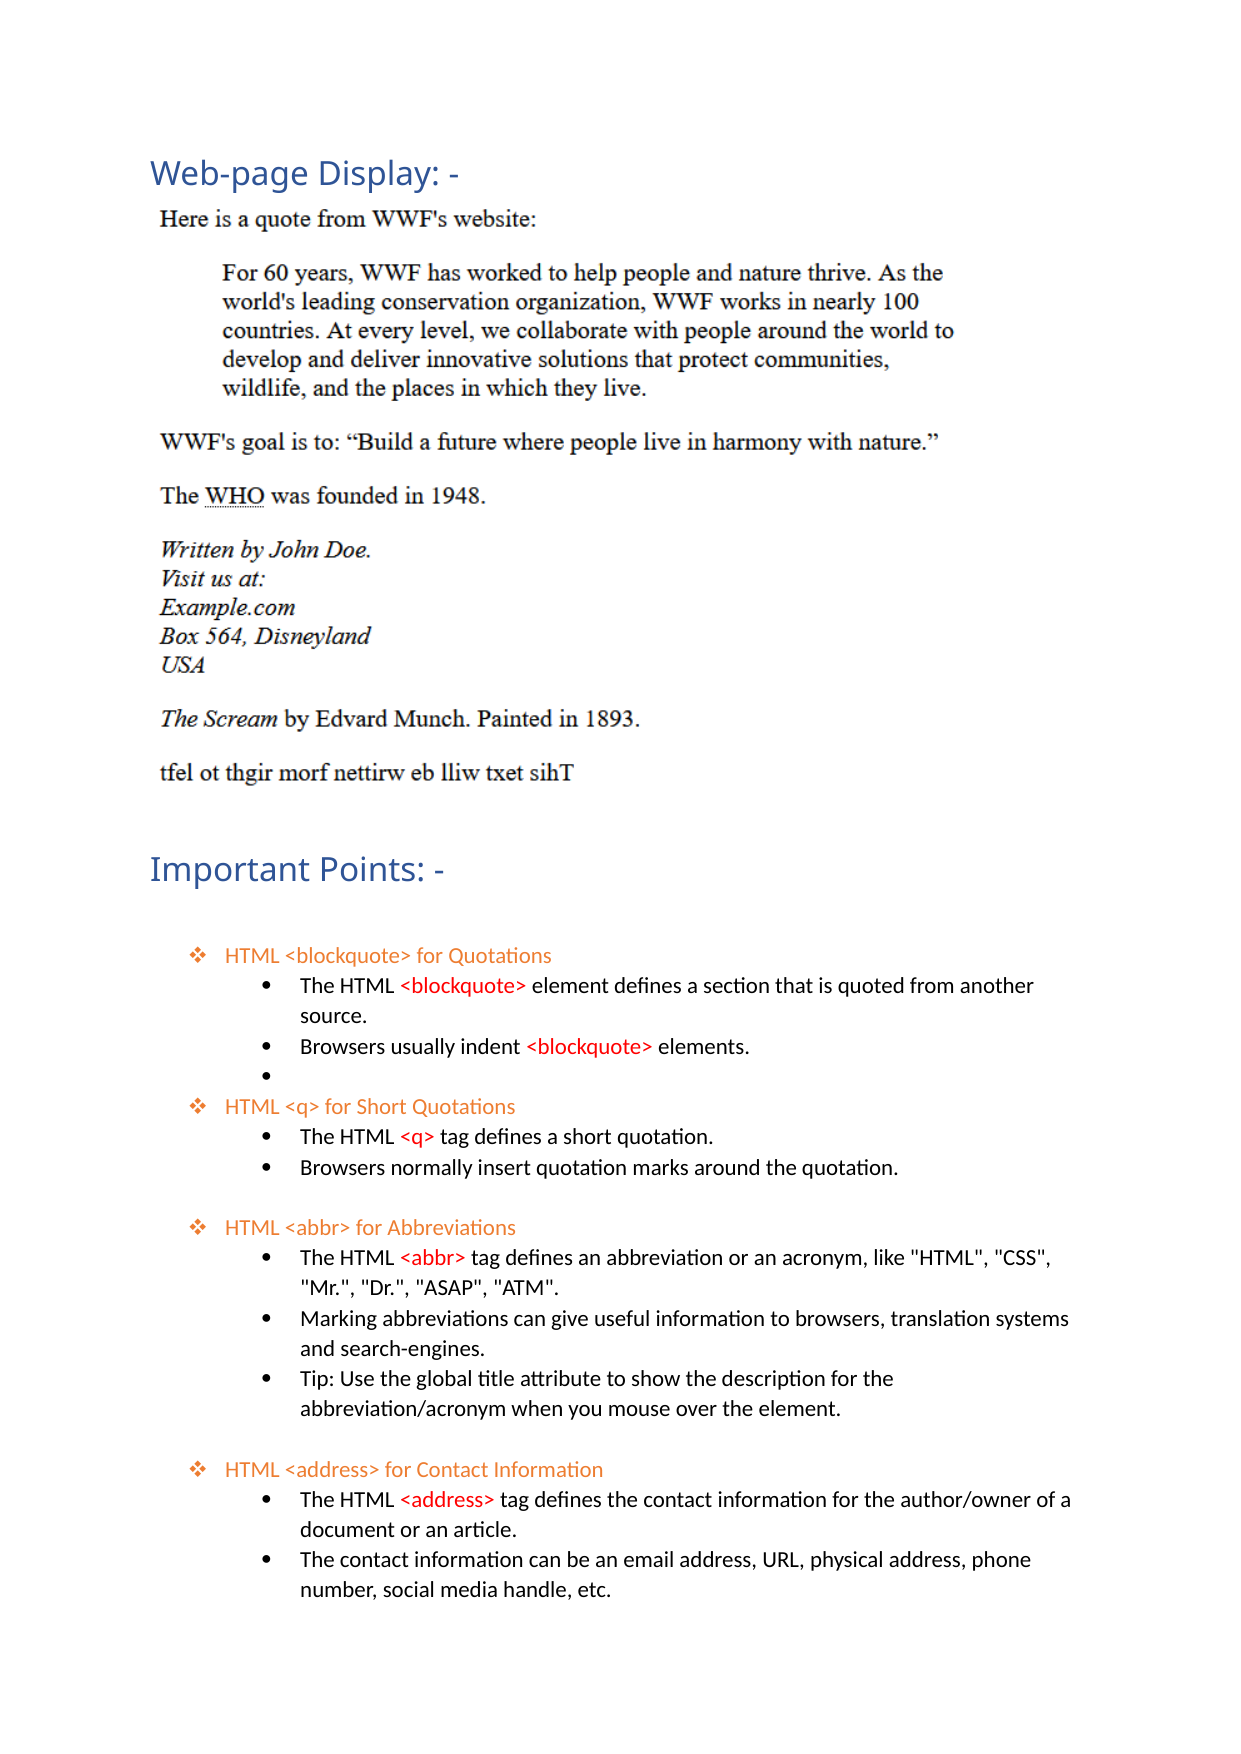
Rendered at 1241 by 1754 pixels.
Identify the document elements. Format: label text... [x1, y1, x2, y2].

list Browsers usually indent <blockquote> elements. [262, 1032, 1090, 1060]
list The HTML <address> tag defines the contact information for the author/owner of a document or an article. [262, 1485, 1090, 1543]
subtitle Important Points: - [150, 845, 1090, 891]
list HTML <blockquote> for Quotations [187, 941, 1090, 969]
list The HTML <abbr> tag defines an abbreviation or an acronym, like "HTML", "CSS", "Mr.", "Dr.", "ASAP", "ATM". [262, 1243, 1090, 1302]
picture [150, 198, 963, 827]
list The HTML <q> tag defines a short quotation. [262, 1122, 1090, 1151]
list Browsers normally insert quotation marks around the quotation. [262, 1153, 1090, 1181]
list HTML <q> for Short Quotations [187, 1092, 1090, 1120]
list Marking abbreviations can give useful information to browsers, translation systems and search-engines. [262, 1304, 1090, 1362]
list The HTML <blockquote> element defines a section that is quoted from another source. [262, 971, 1090, 1030]
list The contact information can be an email address, URL, physical address, phone number, social media handle, etc. [262, 1545, 1090, 1604]
subtitle Web-page Display: - [150, 150, 1090, 195]
list HTML <abbr> for Abbreviations [187, 1213, 1090, 1241]
list Tip: Use the global title attribute to show the description for the abbreviation/acronym when you mouse over the element. [262, 1364, 1090, 1422]
list HTML <address> for Contact Information [187, 1455, 1090, 1483]
